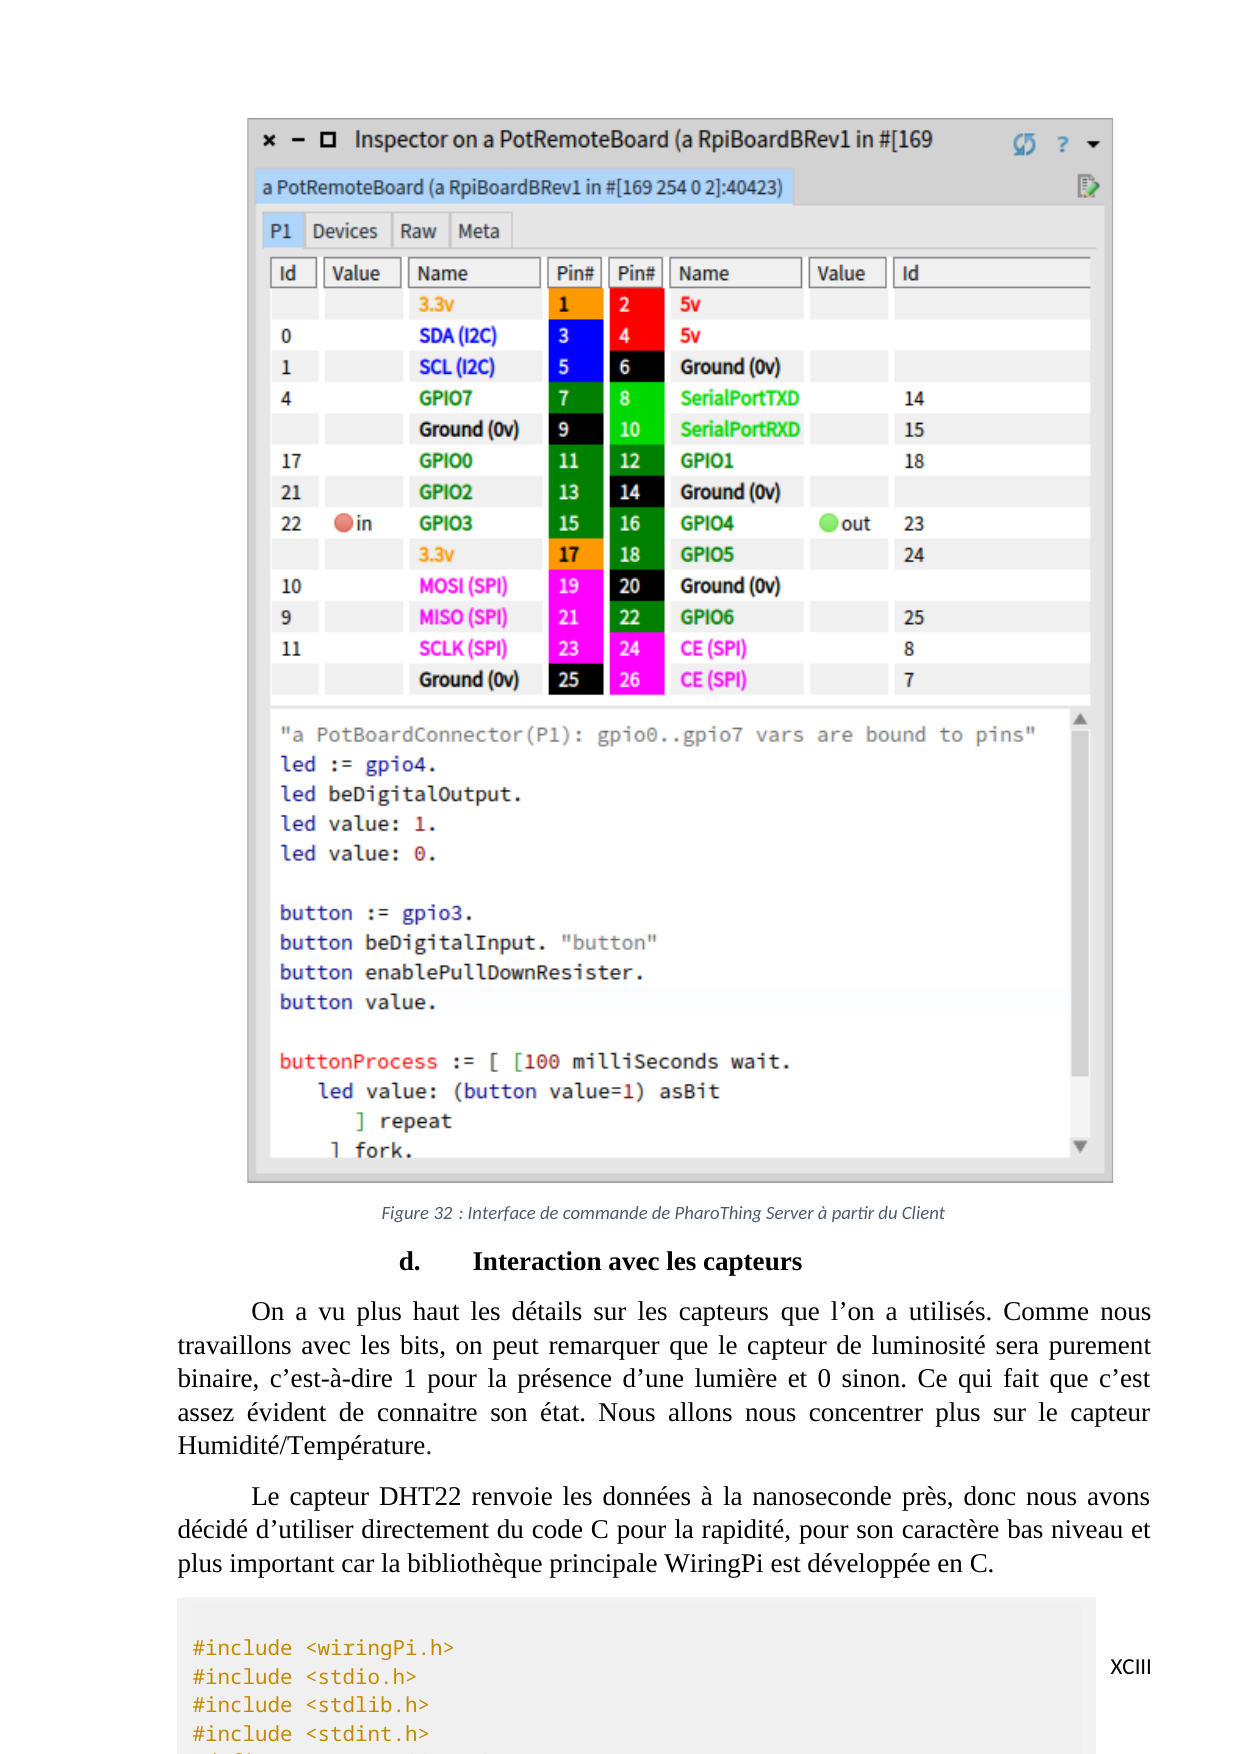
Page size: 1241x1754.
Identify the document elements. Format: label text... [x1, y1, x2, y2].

list On a vu plus haut les détails sur les capteurs que l’on a utilisés. Comme nous travaillons avec les bits, on peut remarquer que le capteur de luminosité sera purement binaire, c’est-à-dire 1 pour la présence d’une lumière et 0 sinon. Ce qui fait que c’est assez évident de connaitre son état. Nous allons nous concentrer plus sur le capteur Humidité/Température. [177, 1295, 1152, 1461]
text Figure 32 : Interface de commande de PharoThing Server à partir du Client [177, 1201, 1152, 1224]
picture [247, 118, 1114, 1183]
text Le capteur DHT22 renvoie les données à la nanoseconde près, donc nous avons décidé d’utiliser directement du code C pour la rapidité, pour son caractère bas niveau et plus important car la bibliothèque principale WiringPi est développée en C. [177, 1479, 1152, 1578]
list Interaction avec les capteurs [398, 1245, 1152, 1276]
